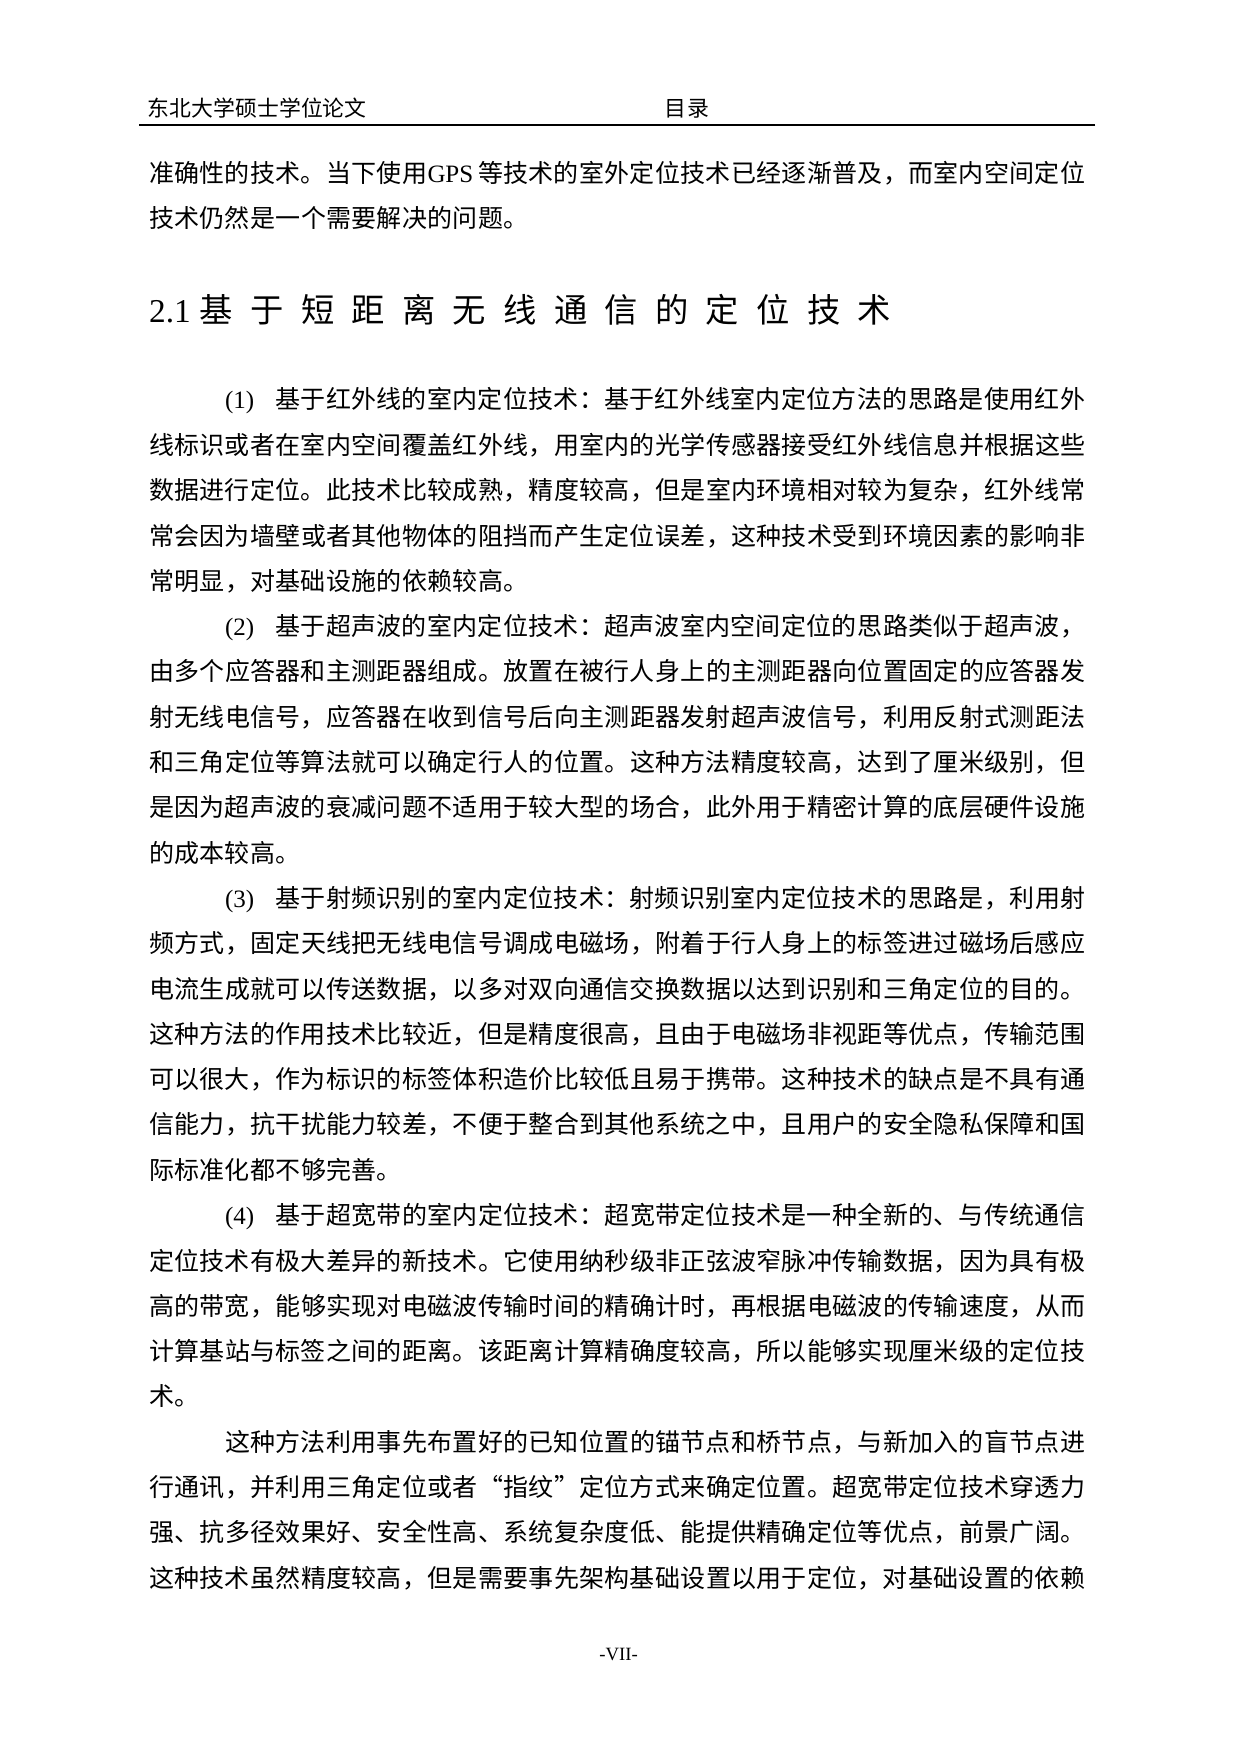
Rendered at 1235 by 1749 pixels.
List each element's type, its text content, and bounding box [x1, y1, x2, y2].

text (3) 基于射频识别的室内定位技术：射频识别室内定位技术的思路是，利用射频方式，固定天线把无线电信号调成电磁场，附着于行人身上的标签进过磁场后感应电流生成就可以传送数据，以多对双向通信交换数据以达到识别和三角定位的目的。这种方法的作用技术比较近，但是精度很高，且由于电磁场非视距等优点，传输范围可以很大，作为标识的标签体积造价比较低且易于携带。这种技术的缺点是不具有通信能力，抗干扰能力较差，不便于整合到其他系统之中，且用户的安全隐私保障和国际标准化都不够完善。 [149, 874, 1085, 1191]
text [149, 1418, 1085, 1599]
subtitle 基于短距离无线通信的定位技术 [149, 262, 1085, 353]
text (2) 基于超声波的室内定位技术：超声波室内空间定位的思路类似于超声波，由多个应答器和主测距器组成。放置在被行人身上的主测距器向位置固定的应答器发射无线电信号，应答器在收到信号后向主测距器发射超声波信号，利用反射式测距法和三角定位等算法就可以确定行人的位置。这种方法精度较高，达到了厘米级别，但是因为超声波的衰减问题不适用于较大型的场合，此外用于精密计算的底层硬件设施的成本较高。 [149, 602, 1085, 874]
text (1) 基于红外线的室内定位技术：基于红外线室内定位方法的思路是使用红外线标识或者在室内空间覆盖红外线，用室内的光学传感器接受红外线信息并根据这些数据进行定位。此技术比较成熟，精度较高，但是室内环境相对较为复杂，红外线常常会因为墙壁或者其他物体的阻挡而产生定位误差，这种技术受到环境因素的影响非常明显，对基础设施的依赖较高。 [149, 376, 1085, 602]
text (4) 基于超宽带的室内定位技术：超宽带定位技术是一种全新的、与传统通信定位技术有极大差异的新技术。它使用纳秒级非正弦波窄脉冲传输数据，因为具有极高的带宽，能够实现对电磁波传输时间的精确计时，再根据电磁波的传输速度，从而计算基站与标签之间的距离。该距离计算精确度较高，所以能够实现厘米级的定位技术。 [149, 1191, 1085, 1418]
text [149, 149, 1085, 240]
